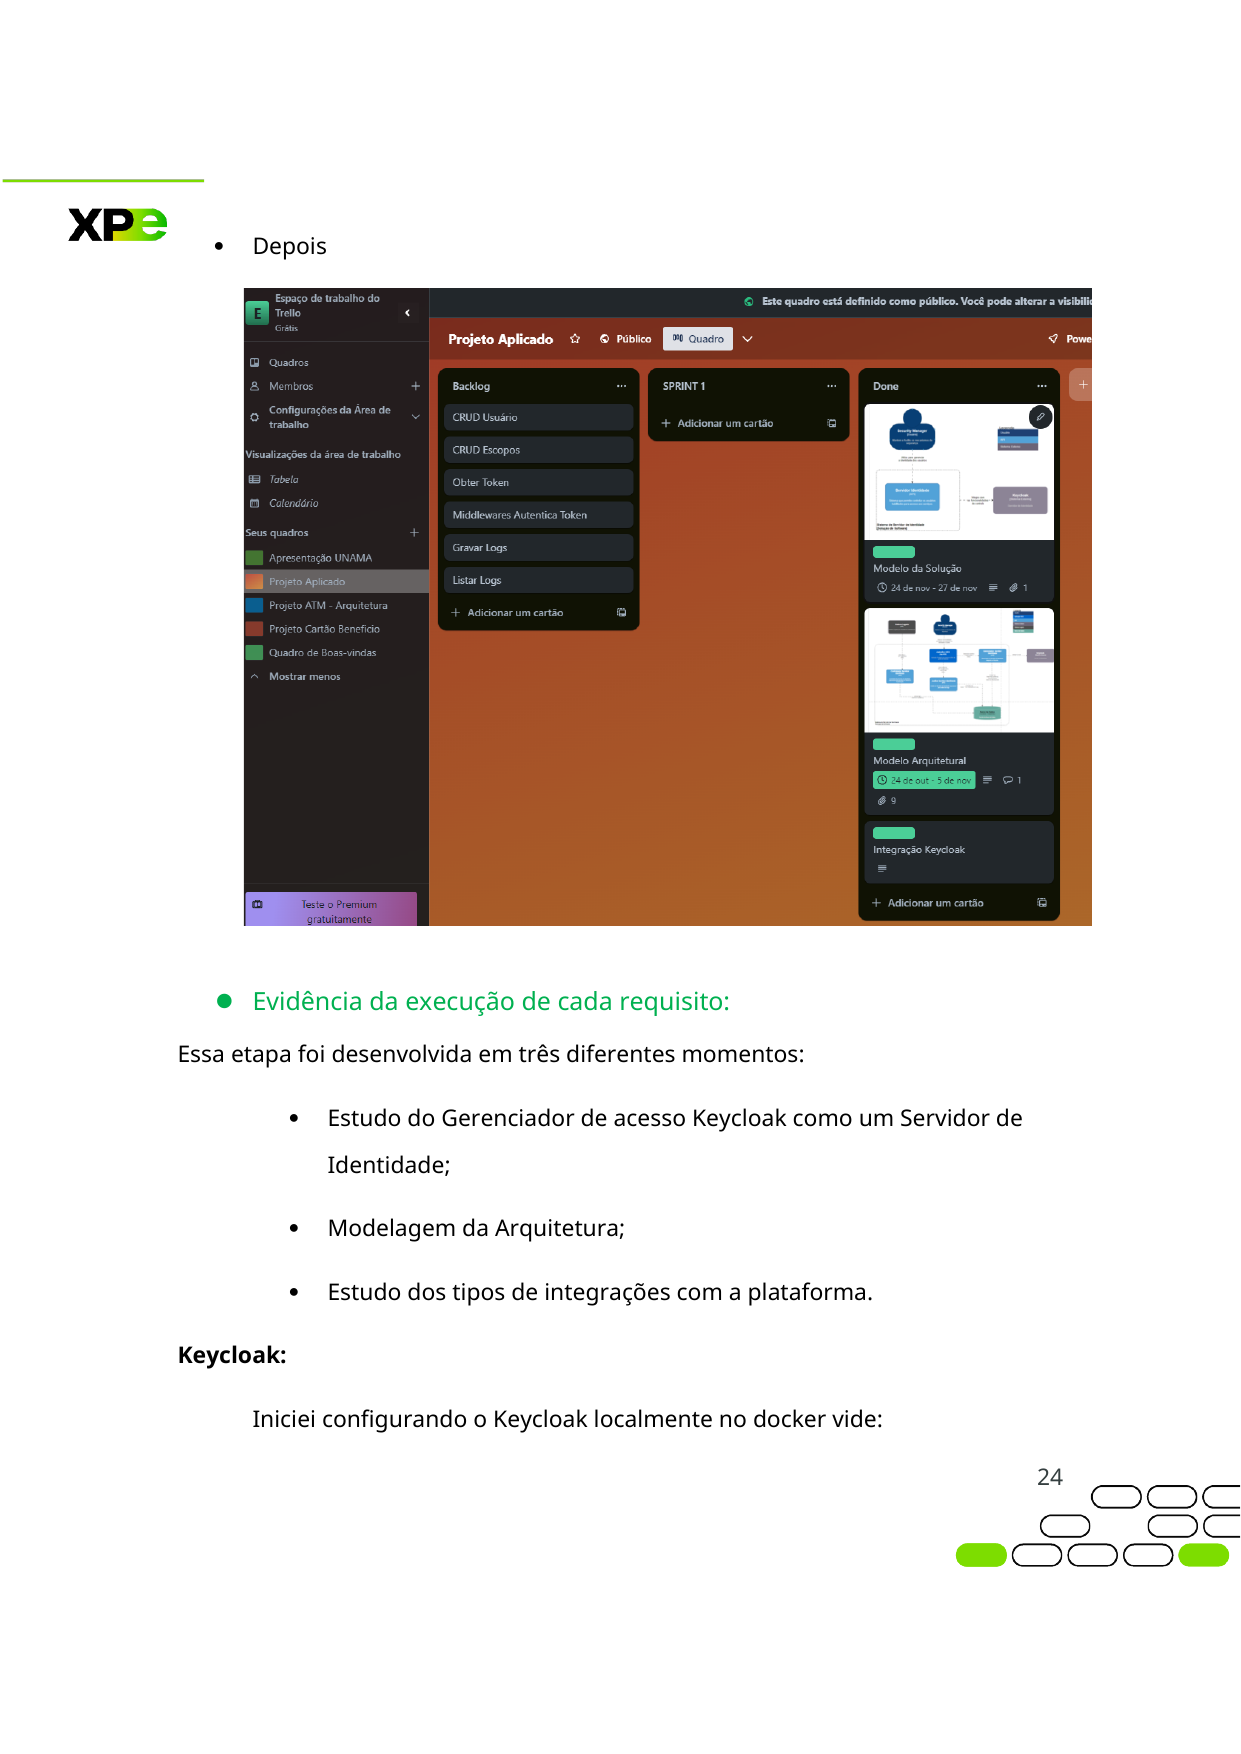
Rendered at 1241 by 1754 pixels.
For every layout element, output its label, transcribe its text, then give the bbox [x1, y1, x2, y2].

text Essa etapa foi desenvolvida em três diferentes momentos: [177, 1038, 1063, 1070]
picture [243, 288, 1092, 926]
picture [955, 1485, 1241, 1567]
text Iniciei configurando o Keycloak localmente no docker vide: [177, 1403, 1063, 1434]
list Estudo do Gerenciador de acesso Keycloak como um Servidor de Identidade; [290, 1102, 1063, 1180]
picture [2, 176, 205, 273]
list Depois [215, 230, 1063, 261]
list Modelagem da Arquitetura; [290, 1212, 1063, 1244]
list Estudo dos tipos de integrações com a plataforma. [290, 1276, 1063, 1307]
text Keycloak: [177, 1339, 1063, 1371]
